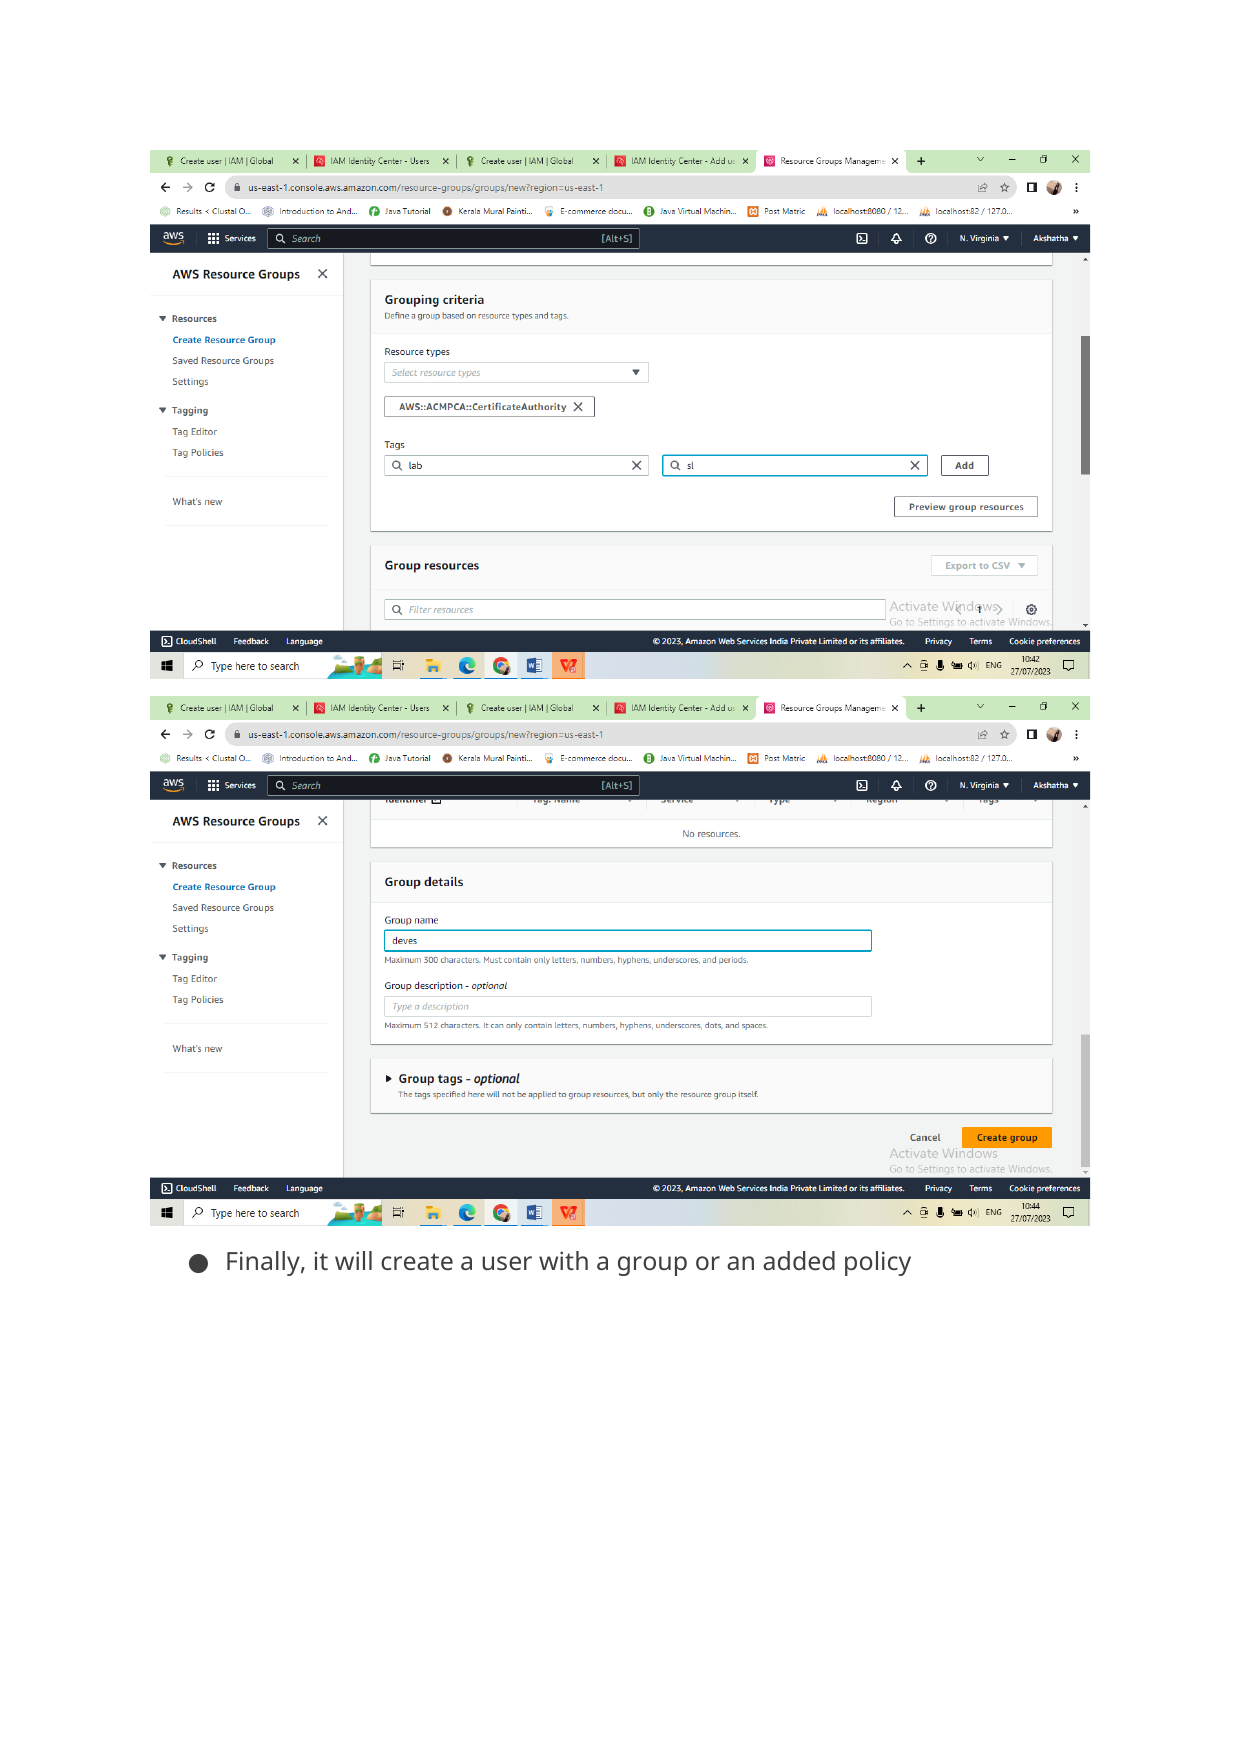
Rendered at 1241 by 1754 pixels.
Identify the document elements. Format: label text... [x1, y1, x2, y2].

picture [150, 696, 1091, 1226]
picture [150, 150, 1091, 679]
list Finally, it will create a user with a group or an added policy [187, 1243, 1090, 1277]
